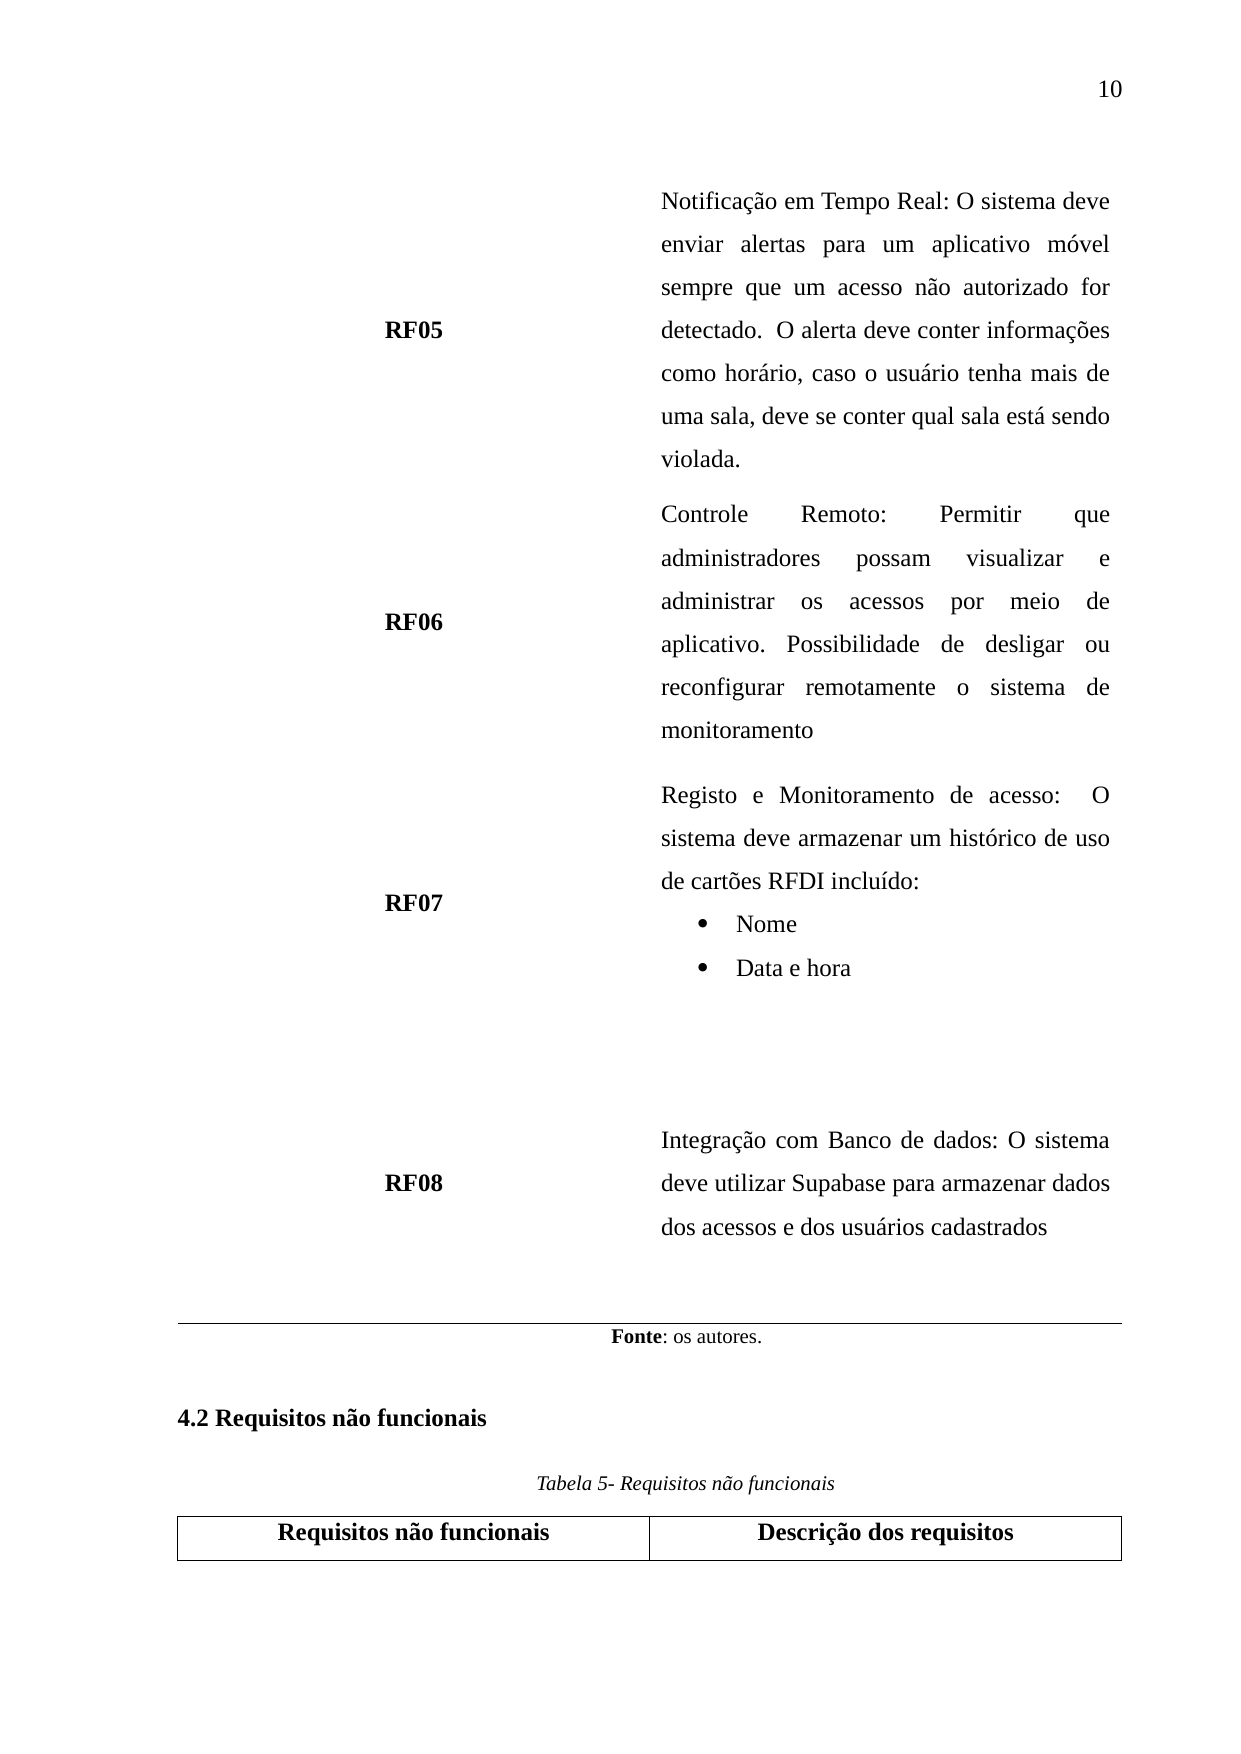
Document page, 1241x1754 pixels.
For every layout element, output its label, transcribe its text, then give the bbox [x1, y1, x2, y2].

table_cell Registo e Monitoramento de acesso: O sistema deve armazenar um histórico de uso de cartões RFDI incluído: Nome Data e hora [650, 762, 1122, 1057]
table_cell Notificação em Tempo Real: O sistema deve enviar alertas para um aplicativo móvel sempre que um acesso não autorizado for detectado. O alerta deve conter informações como horário, caso o usuário tenha mais de uma sala, deve se conter qual sala está sendo violada. [650, 177, 1122, 496]
table_cell RF07 [178, 762, 649, 1057]
table_header Requisitos não funcionais [178, 1517, 649, 1560]
table_header Descrição dos requisitos [650, 1517, 1121, 1560]
subtitle 4.2 Requisitos não funcionais [177, 1403, 1122, 1432]
table_cell RF06 [178, 496, 649, 762]
text Fonte: os autores. [177, 1324, 1122, 1348]
table_cell Integração com Banco de dados: O sistema deve utilizar Supabase para armazenar dados dos acessos e dos usuários cadastrados [650, 1057, 1122, 1323]
table_cell RF08 [178, 1057, 649, 1323]
table_cell RF05 [178, 177, 649, 496]
text Tabela 5- Requisitos não funcionais [177, 1471, 1122, 1495]
table_cell Controle Remoto: Permitir que administradores possam visualizar e administrar os acessos por meio de aplicativo. Possibilidade de desligar ou reconfigurar remotamente o sistema de monitoramento [650, 496, 1122, 762]
